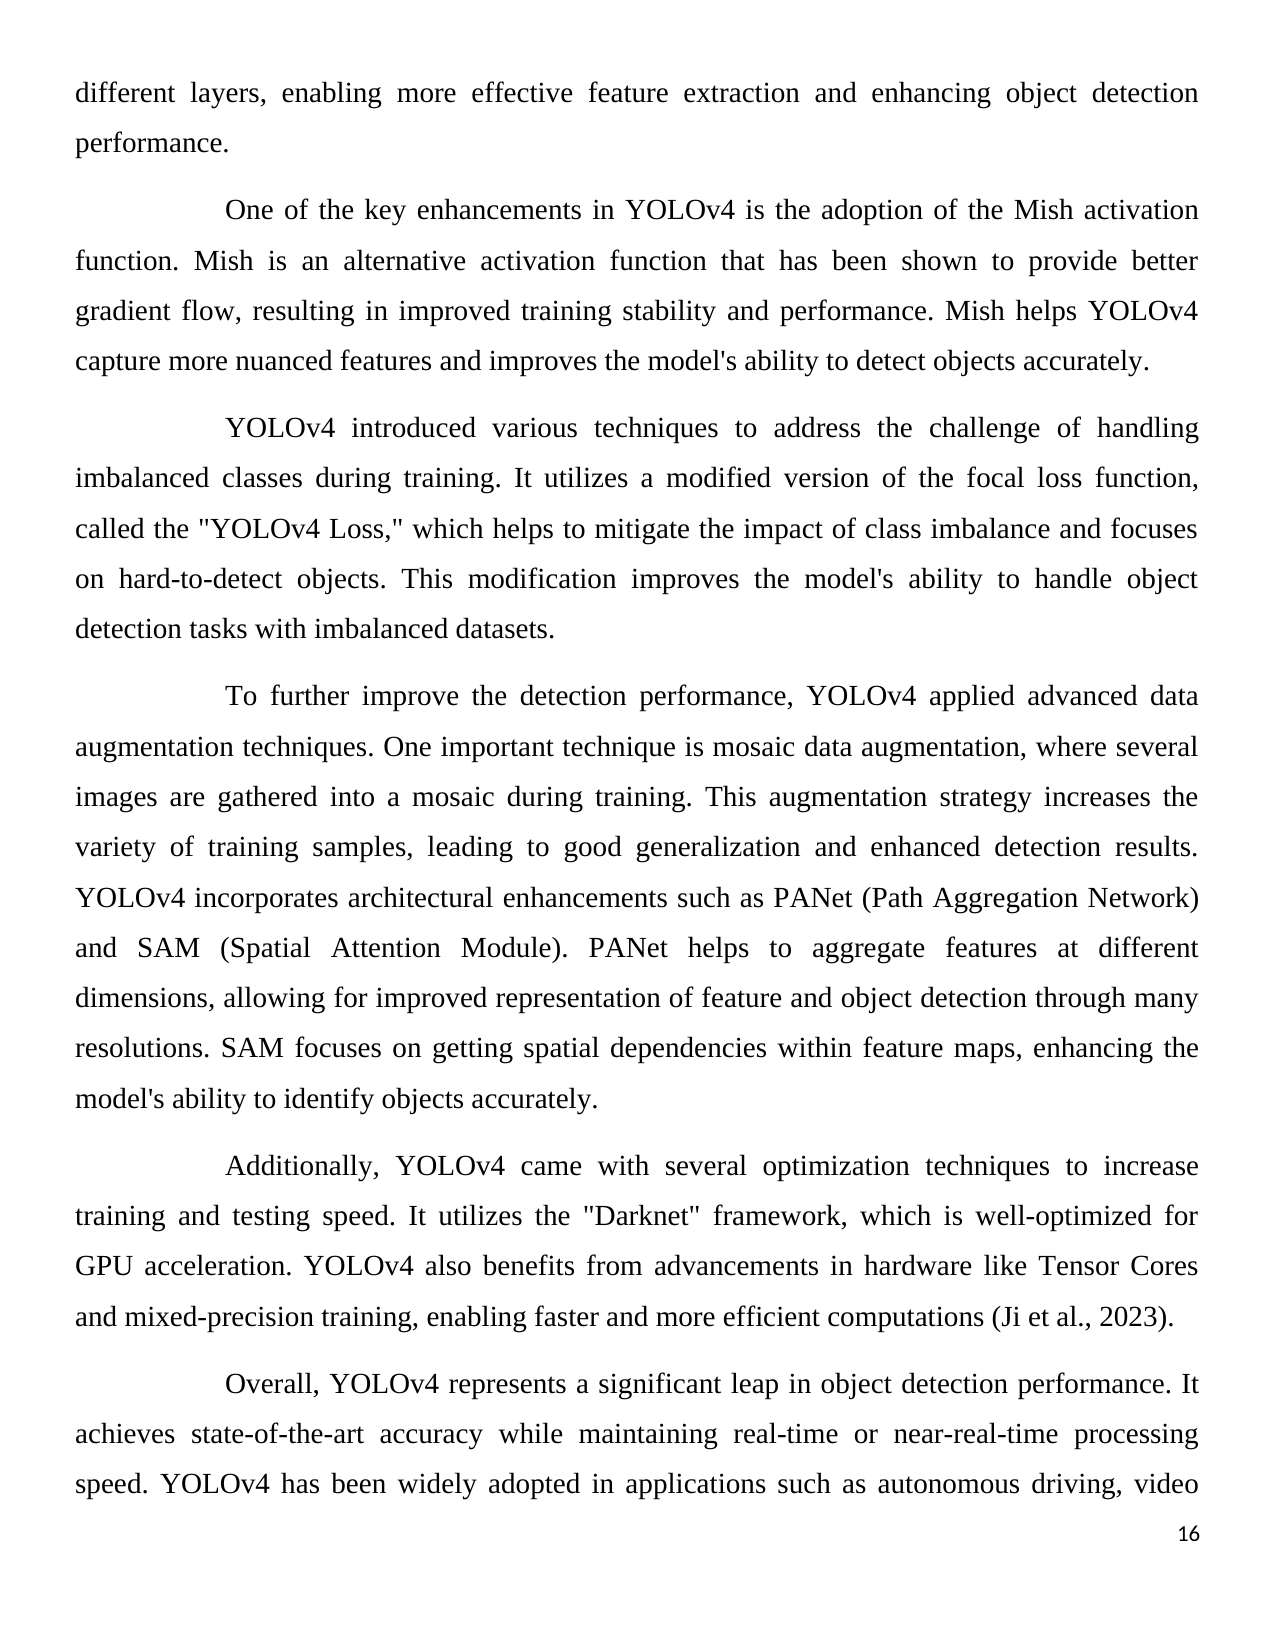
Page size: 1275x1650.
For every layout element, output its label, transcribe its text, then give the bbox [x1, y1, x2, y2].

text One of the key enhancements in YOLOv4 is the adoption of the Mish activation function. Mish is an alternative activation function that has been shown to provide better gradient flow, resulting in improved training stability and performance. Mish helps YOLOv4 capture more nuanced features and improves the model's ability to detect objects accurately. [75, 192, 1200, 377]
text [75, 75, 1200, 159]
text To further improve the detection performance, YOLOv4 applied advanced data augmentation techniques. One important technique is mosaic data augmentation, where several images are gathered into a mosaic during training. This augmentation strategy increases the variety of training samples, leading to good generalization and enhanced detection results. YOLOv4 incorporates architectural enhancements such as PANet (Path Aggregation Network) and SAM (Spatial Attention Module). PANet helps to aggregate features at different dimensions, allowing for improved representation of feature and object detection through many resolutions. SAM focuses on getting spatial dependencies within feature maps, enhancing the model's ability to identify objects accurately. [75, 678, 1200, 1114]
text Additionally, YOLOv4 came with several optimization techniques to increase training and testing speed. It utilizes the "Darknet" framework, which is well-optimized for GPU acceleration. YOLOv4 also benefits from advancements in hardware like Tensor Cores and mixed-precision training, enabling faster and more efficient computations (Ji et al., 2023). [75, 1148, 1200, 1332]
text YOLOv4 introduced various techniques to address the challenge of handling imbalanced classes during training. It utilizes a modified version of the focal loss function, called the "YOLOv4 Loss," which helps to mitigate the impact of class imbalance and focuses on hard-to-detect objects. This modification improves the model's ability to handle object detection tasks with imbalanced datasets. [75, 410, 1200, 645]
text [75, 1366, 1200, 1500]
